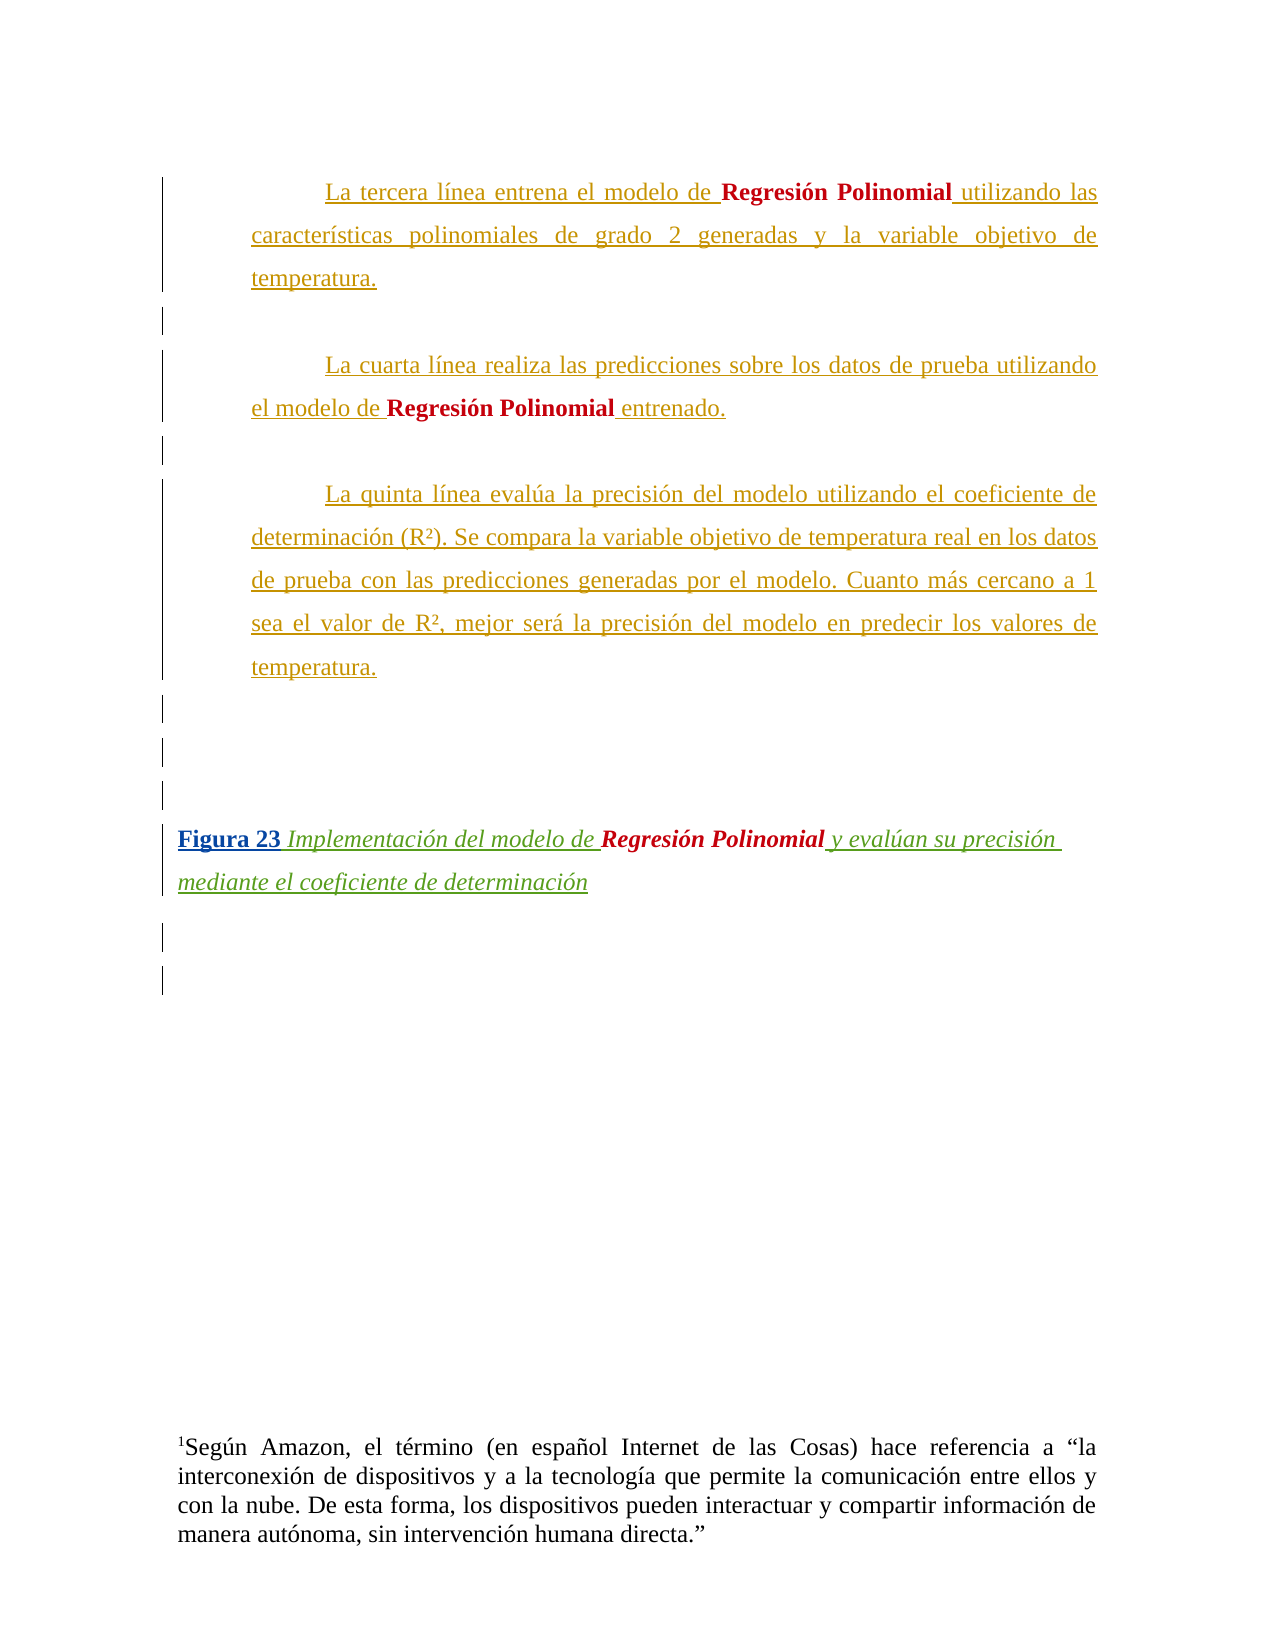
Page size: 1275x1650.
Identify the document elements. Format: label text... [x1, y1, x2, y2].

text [251, 177, 1098, 245]
text Regresión Polinomial [177, 824, 1098, 896]
text Regresión Polinomial [251, 247, 1098, 292]
text Regresión Polinomial [251, 350, 1098, 422]
